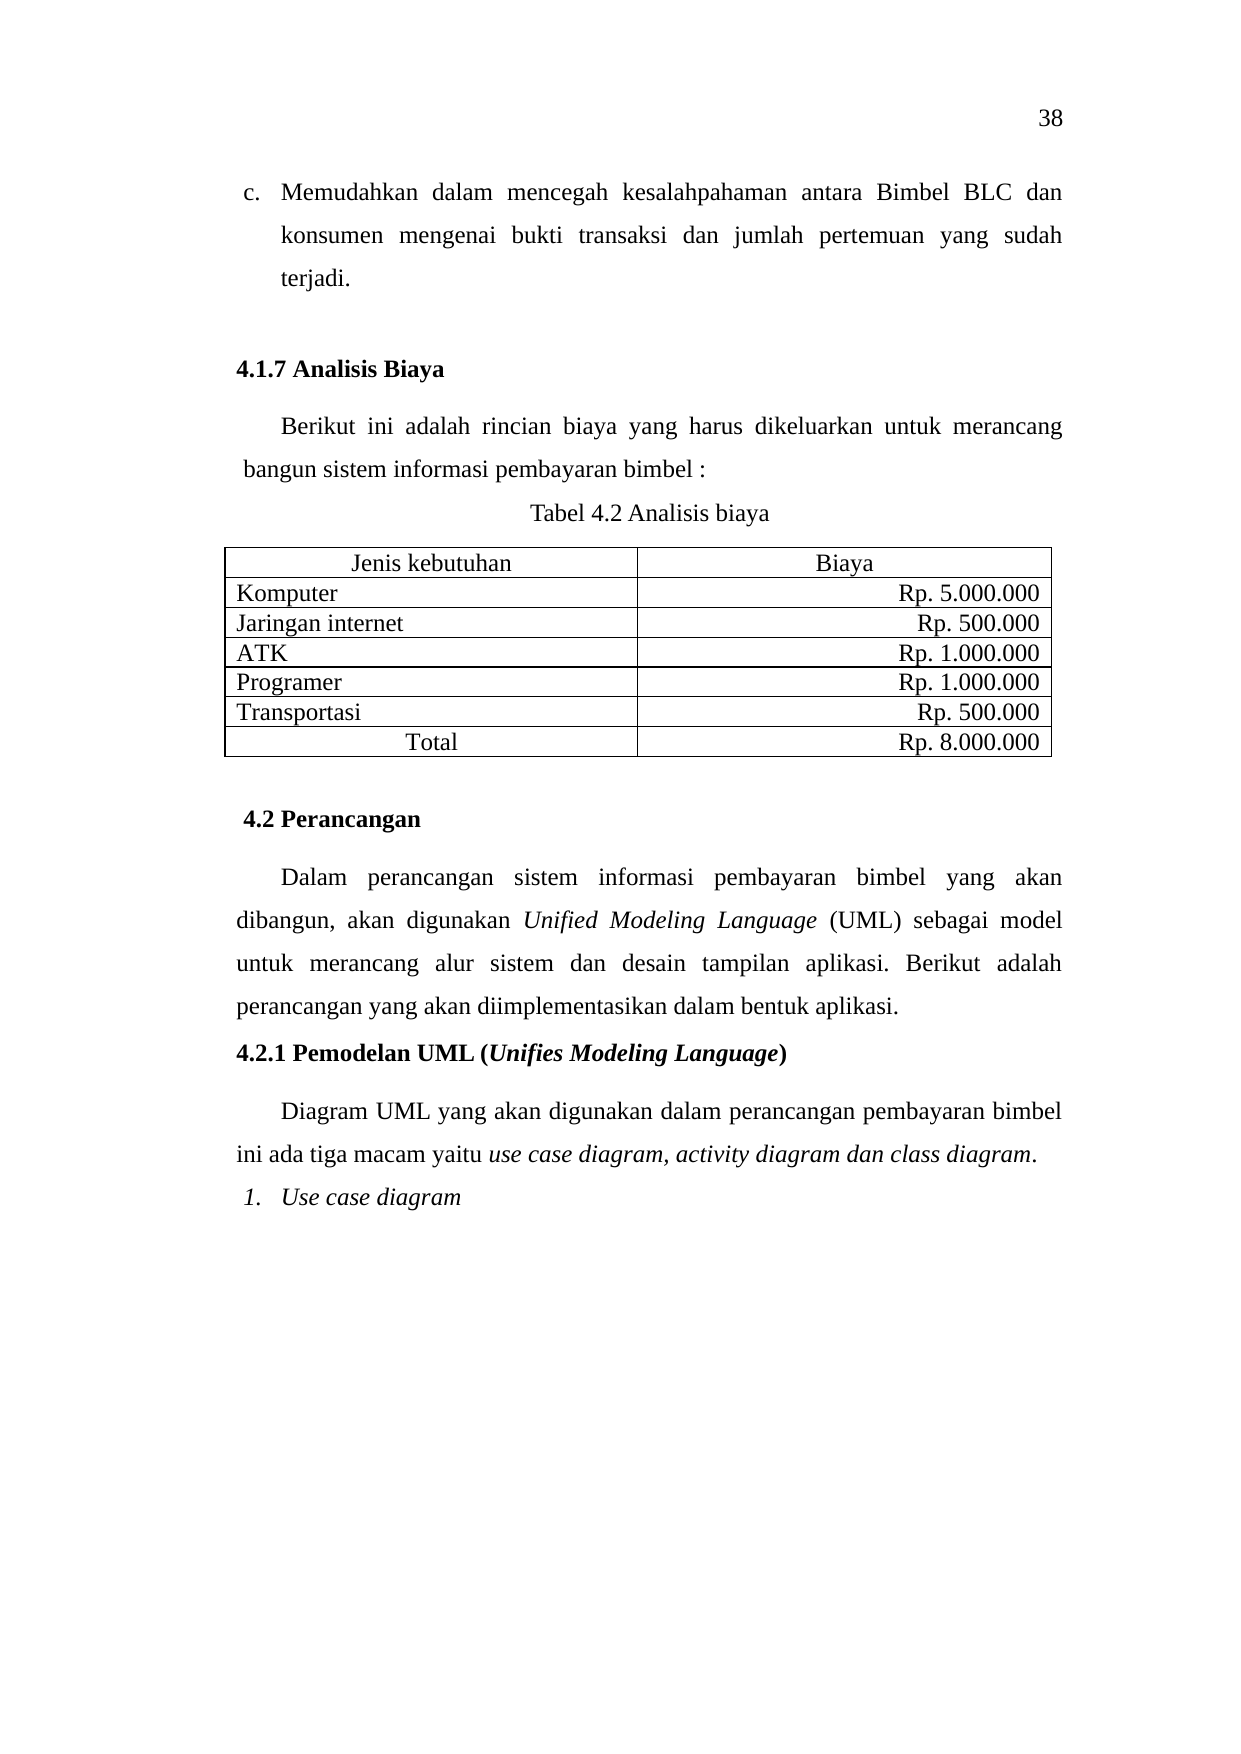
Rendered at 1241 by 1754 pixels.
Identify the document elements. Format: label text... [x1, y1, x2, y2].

table_cell Komputer [226, 578, 637, 607]
table_cell Transportasi [226, 697, 637, 726]
table_cell Rp. 8.000.000 [638, 727, 1051, 756]
text Dalam perancangan sistem informasi pembayaran bimbel yang akan dibangun, akan digunakan Unified Modeling Language (UML) sebagai model untuk merancang alur sistem dan desain tampilan aplikasi. Berikut adalah perancangan yang akan diimplementasikan dalam bentuk aplikasi. [236, 862, 1063, 1020]
table_cell Rp. 1.000.000 [638, 638, 1051, 666]
list Memudahkan dalam mencegah kesalahpahaman antara Bimbel BLC dan konsumen mengenai bukti transaksi dan jumlah pertemuan yang sudah terjadi. [243, 177, 1063, 292]
subtitle Pemodelan UML (Unifies Modeling Language) [236, 1038, 1063, 1067]
table_cell Total [226, 727, 637, 756]
subtitle Perancangan [243, 804, 1063, 833]
table_cell Rp. 500.000 [638, 608, 1051, 637]
table_cell Rp. 500.000 [638, 697, 1051, 726]
table_cell Rp. 5.000.000 [638, 578, 1051, 607]
table_cell Programer [226, 668, 637, 696]
text Tabel 4.2 Analisis biaya [236, 498, 1063, 526]
list Use case diagram [243, 1182, 1063, 1211]
table_header Biaya [638, 548, 1051, 577]
subtitle Analisis Biaya [236, 354, 1063, 383]
text Berikut ini adalah rincian biaya yang harus dikeluarkan untuk merancang bangun sistem informasi pembayaran bimbel : [243, 411, 1063, 483]
table_cell Rp. 1.000.000 [638, 668, 1051, 696]
table_cell ATK [226, 638, 637, 666]
table_header Jenis kebutuhan [226, 548, 637, 577]
text Diagram UML yang akan digunakan dalam perancangan pembayaran bimbel ini ada tiga macam yaitu use case diagram, activity diagram dan class diagram. [236, 1096, 1063, 1168]
table_cell Jaringan internet [226, 608, 637, 637]
